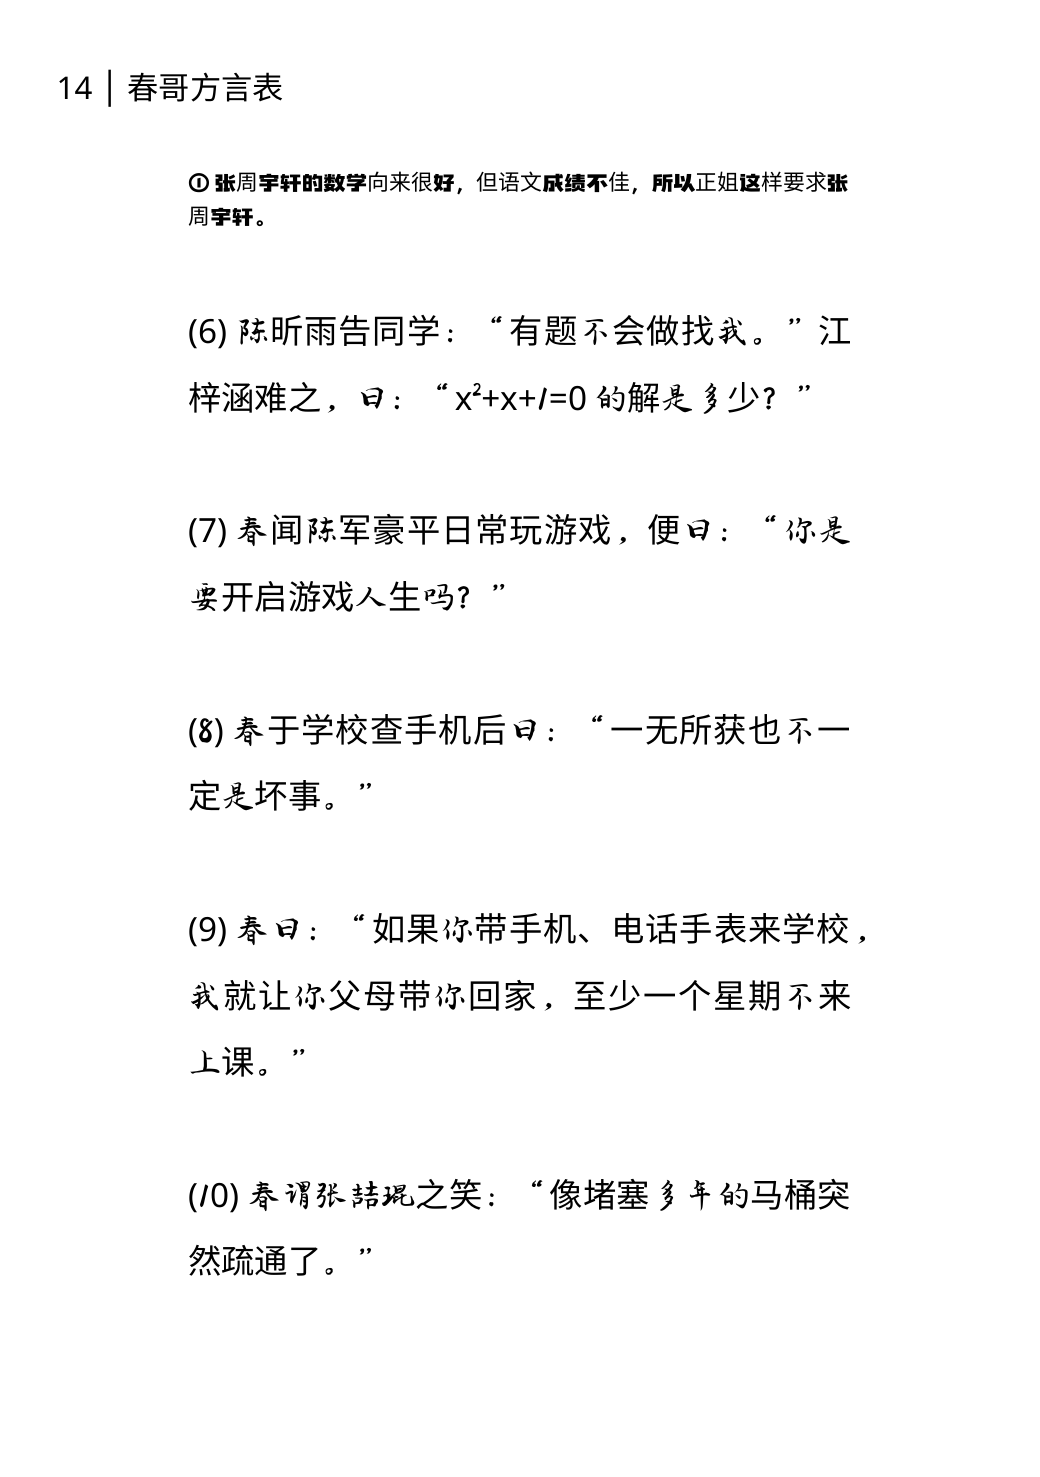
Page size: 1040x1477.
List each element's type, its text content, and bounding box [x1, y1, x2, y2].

text ①张周宇轩的数学向来很好，但语文成绩不佳，所以正姐这样要求张周宇轩。 [188, 166, 852, 233]
list 陈昕雨告同学：“有题不会做找我。”江梓涵难之，曰：“x2+x+1=0的解是多少？” [188, 299, 852, 432]
list 春闻陈军豪平日常玩游戏，便曰：“你是要开启游戏人生吗？” [188, 499, 852, 632]
list 春于学校查手机后曰：“一无所获也不一定是坏事。” [188, 698, 852, 831]
list 春谓张喆琨之笑：“像堵塞多年的马桶突然疏通了。” [188, 1163, 852, 1296]
list 春曰：“如果你带手机、电话手表来学校，我就让你父母带你回家，至少一个星期不来上课。” [188, 897, 852, 1097]
